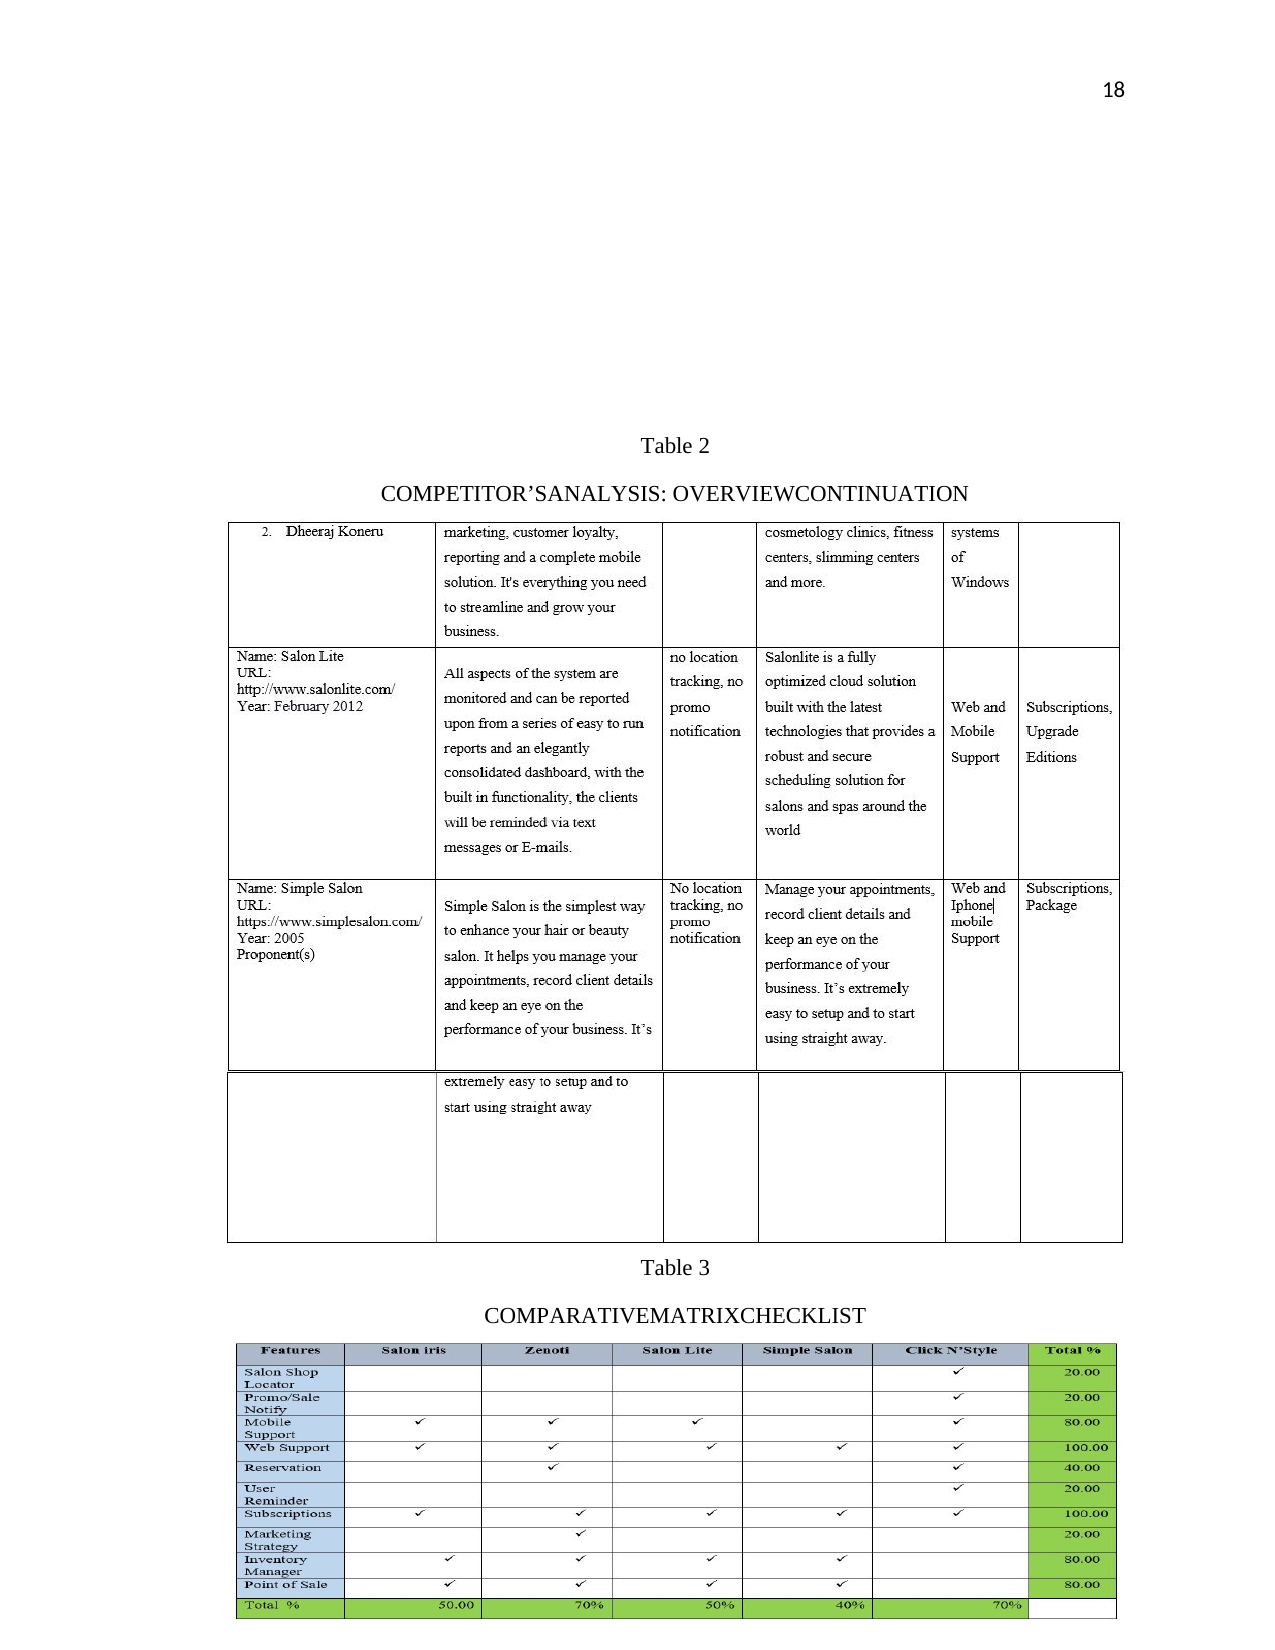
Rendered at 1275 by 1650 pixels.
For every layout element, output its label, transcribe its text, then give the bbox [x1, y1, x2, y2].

picture [225, 518, 1127, 1251]
picture [234, 1341, 1119, 1621]
text Table 3 [225, 1254, 1125, 1281]
text Table 2 [225, 432, 1125, 459]
text COMPETITOR’SANALYSIS: OVERVIEWCONTINUATION [225, 480, 1125, 506]
text COMPARATIVEMATRIXCHECKLIST [225, 1302, 1125, 1328]
